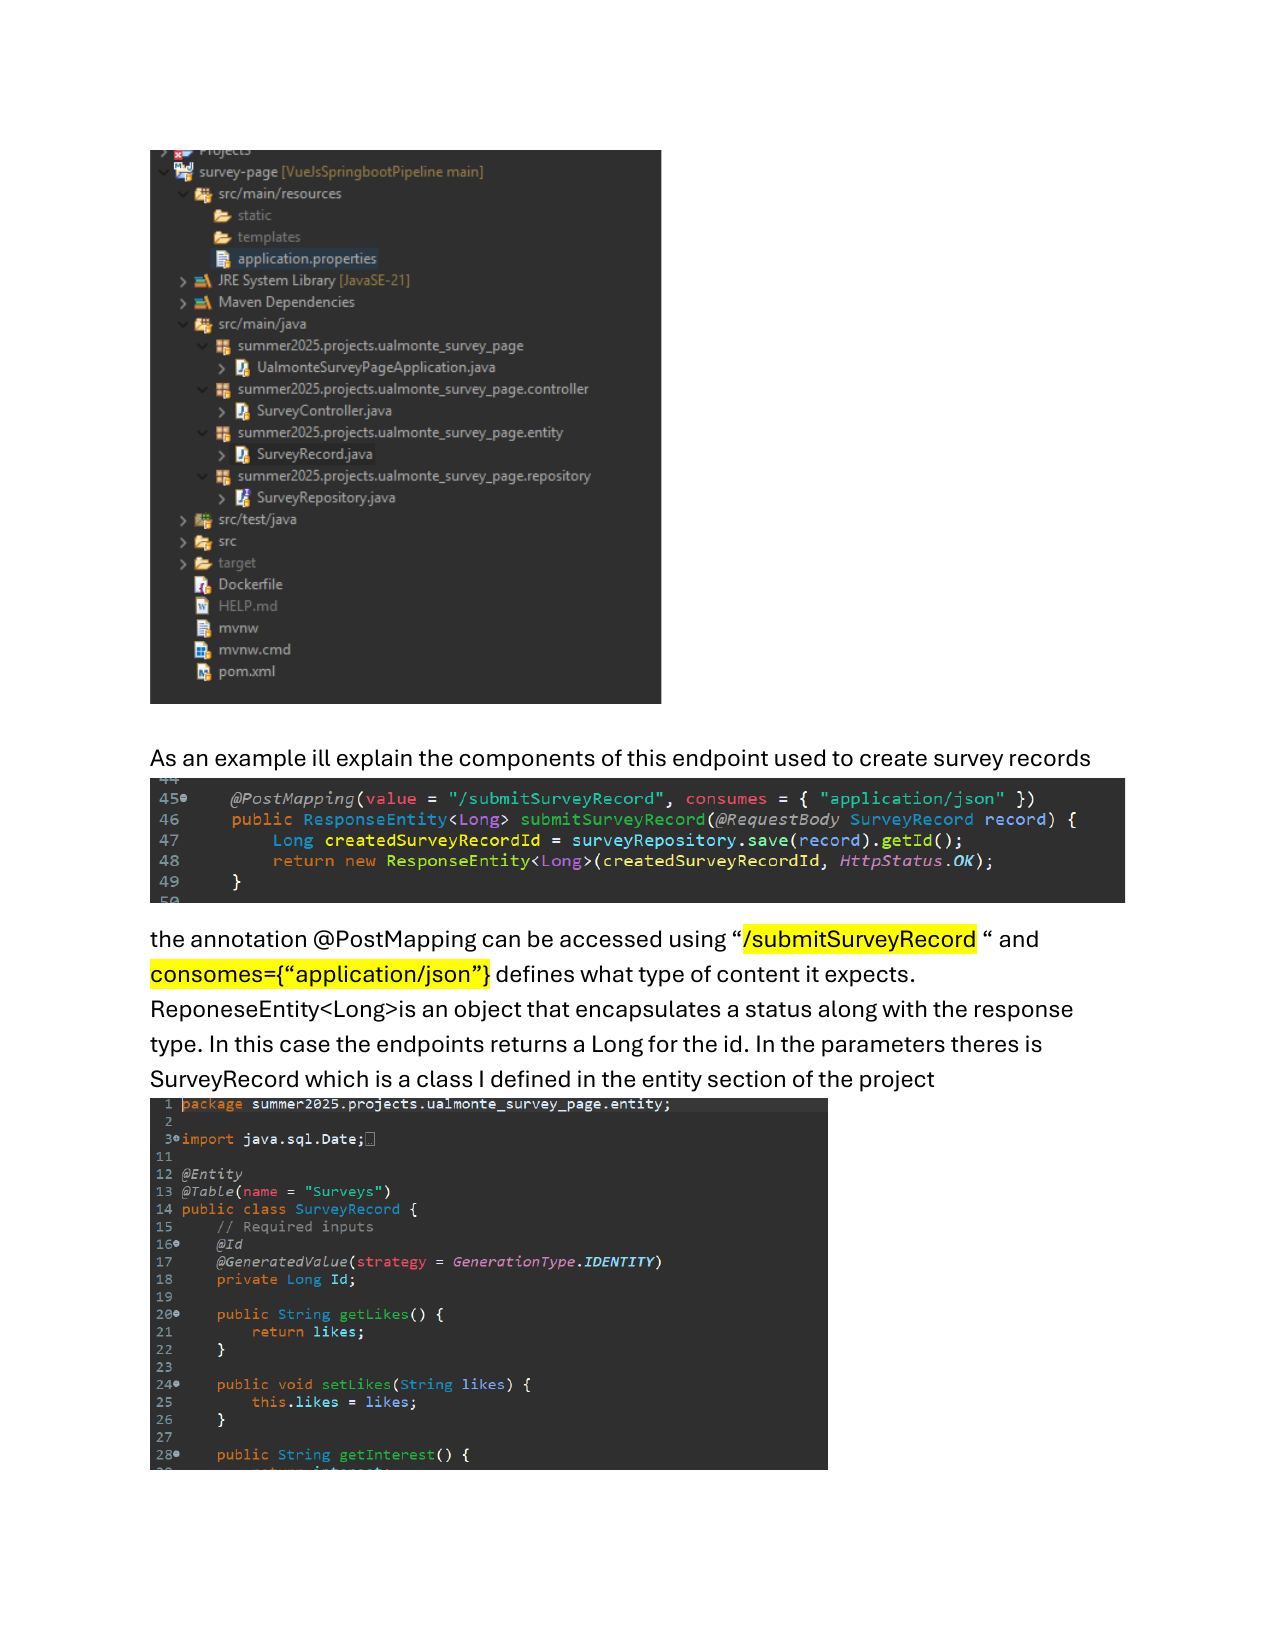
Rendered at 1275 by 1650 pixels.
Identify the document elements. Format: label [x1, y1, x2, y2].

picture [150, 150, 662, 704]
text [150, 924, 1125, 1470]
picture [150, 1098, 828, 1470]
picture [150, 778, 1125, 903]
text [150, 150, 1125, 778]
